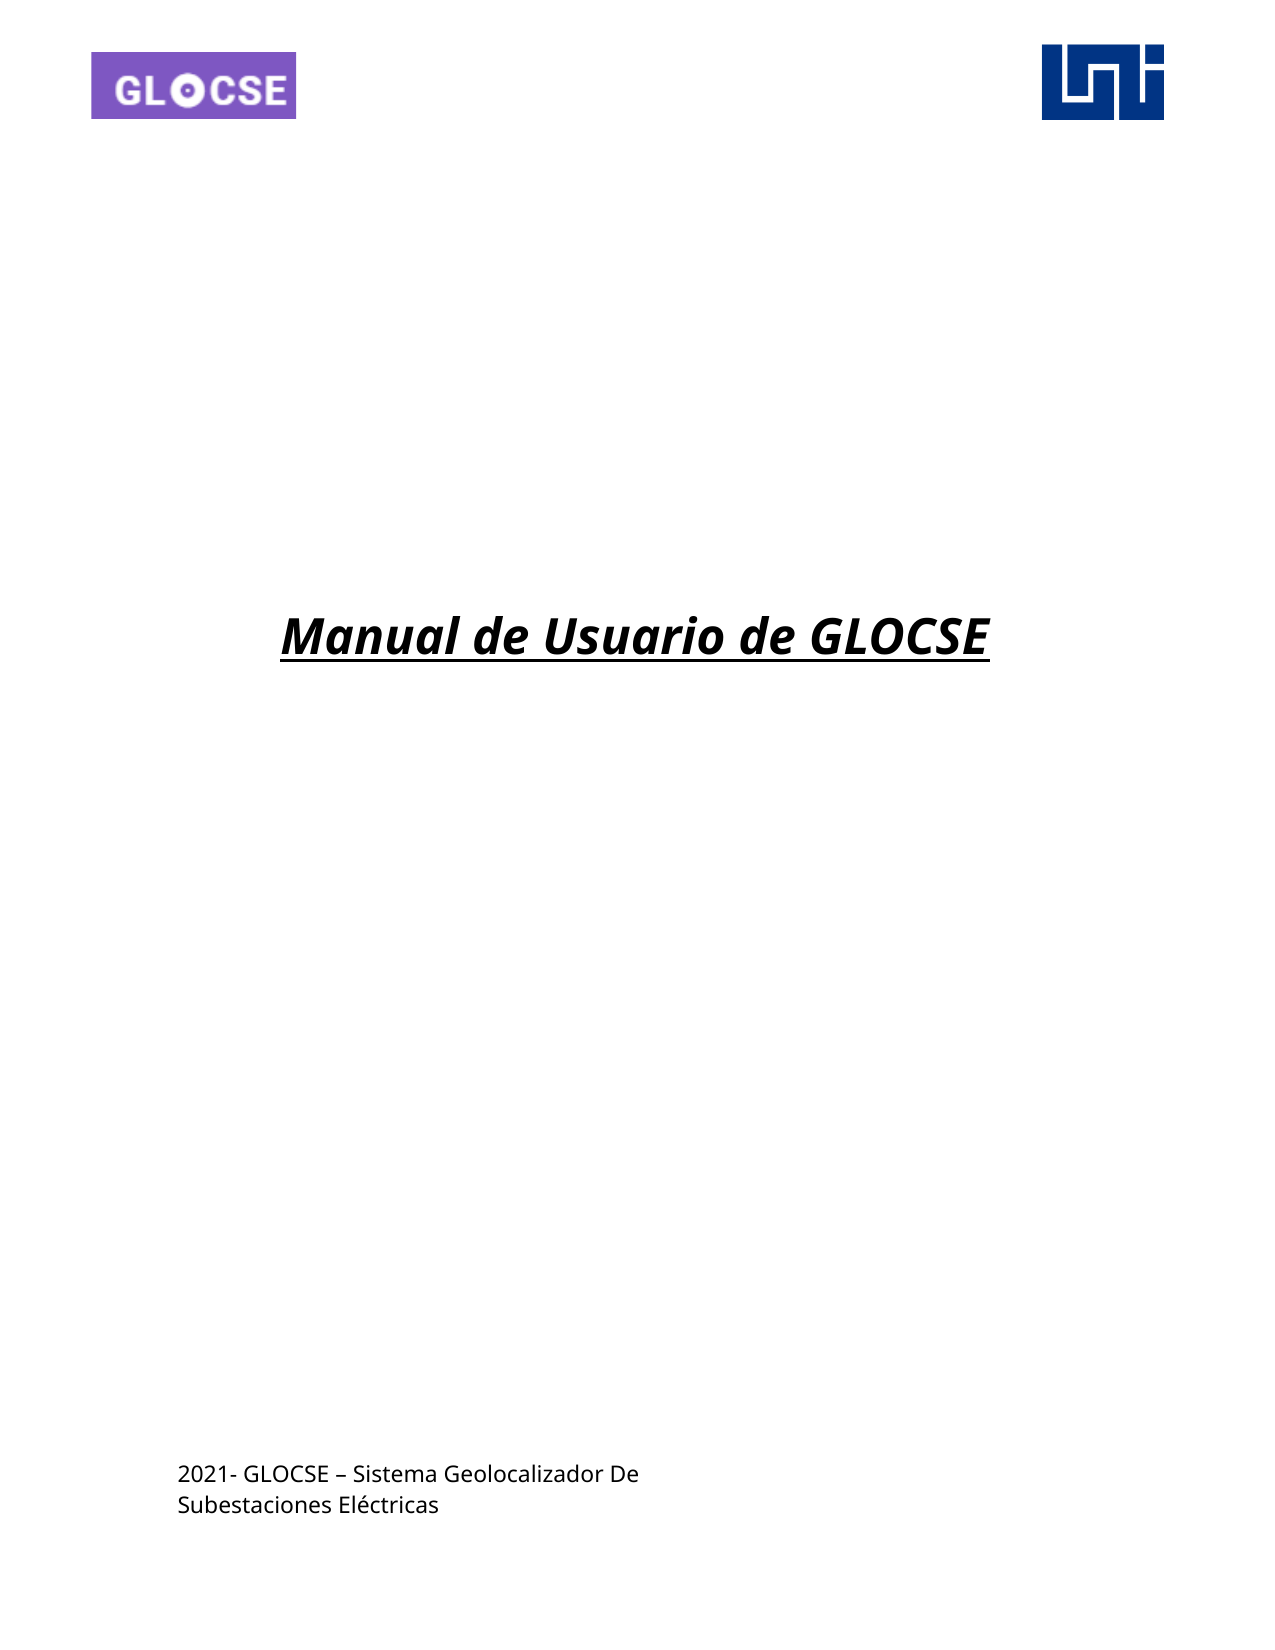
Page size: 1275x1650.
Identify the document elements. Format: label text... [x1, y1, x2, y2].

picture [1041, 44, 1164, 120]
picture [90, 52, 296, 118]
text Manual de Usuario de GLOCSE [177, 601, 1098, 669]
